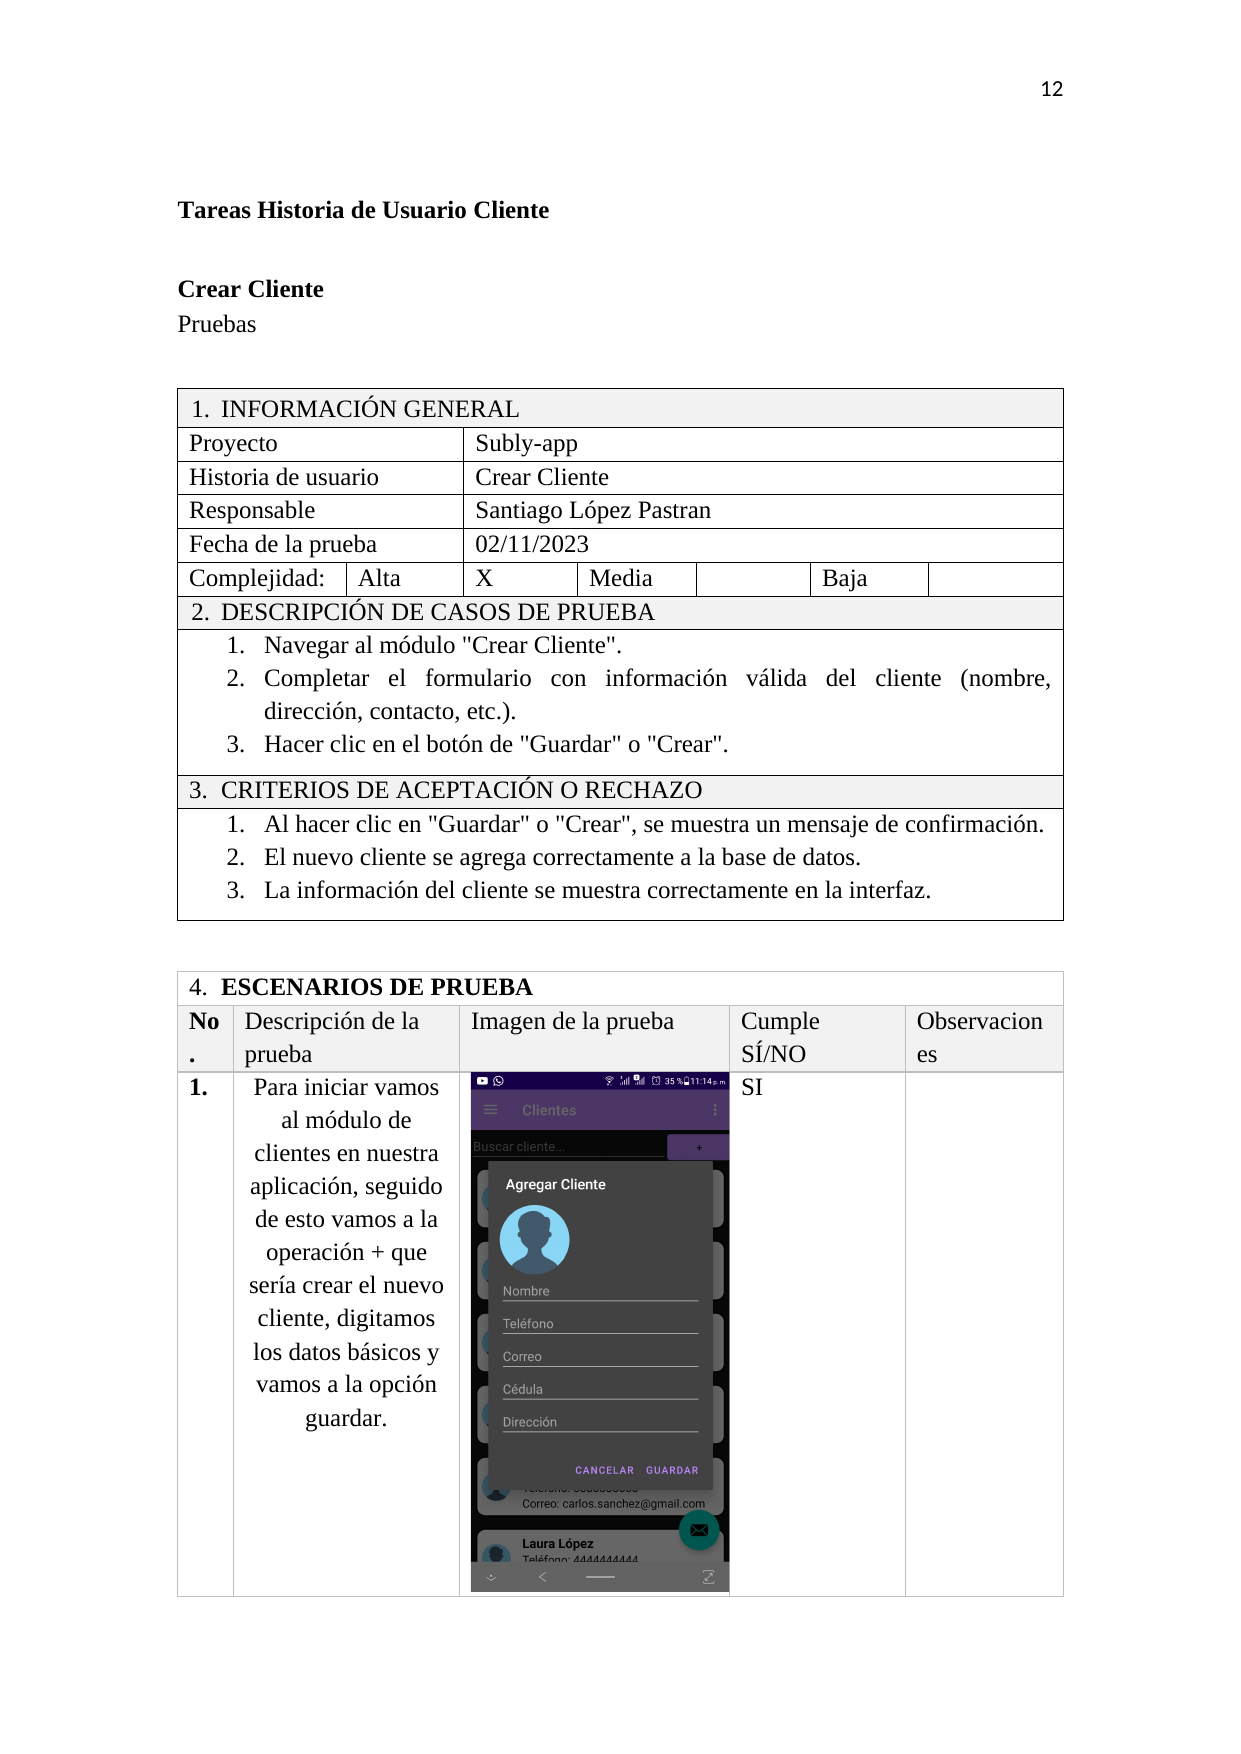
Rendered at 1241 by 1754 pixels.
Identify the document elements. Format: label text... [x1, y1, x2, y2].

table_header ESCENARIOS DE PRUEBA [178, 972, 1063, 1005]
table_cell Alta [347, 563, 463, 596]
table_header INFORMACIÓN GENERAL [178, 389, 1063, 427]
subtitle Pruebas [177, 309, 1063, 338]
table_cell No. [178, 1006, 233, 1071]
table_cell Al hacer clic en "Guardar" o "Crear", se muestra un mensaje de confirmación. El nuevo cliente se agrega correctamente a la base de datos. La información del cliente se muestra correctamente en la interfaz. [178, 809, 1063, 920]
table_cell Santiago López Pastran [464, 495, 1063, 528]
table_cell Media [578, 563, 696, 596]
table_cell Proyecto [178, 428, 463, 461]
table_cell Fecha de la prueba [178, 529, 463, 562]
subtitle Tareas Historia de Usuario Cliente [177, 195, 1063, 224]
table_cell Baja [811, 563, 928, 596]
table_cell Cumple SÍ/NO [730, 1006, 905, 1071]
table_cell SI [730, 1073, 905, 1596]
table_cell Navegar al módulo "Crear Cliente". Completar el formulario con información válida del cliente (nombre, dirección, contacto, etc.). Hacer clic en el botón de "Guardar" o "Crear". [178, 630, 1063, 774]
table_cell Historia de usuario [178, 462, 463, 494]
table_cell CRITERIOS DE ACEPTACIÓN O RECHAZO [178, 776, 1063, 808]
table_cell Crear Cliente [464, 462, 1063, 494]
table_cell [697, 563, 810, 596]
table_cell Para iniciar vamos al módulo de clientes en nuestra aplicación, seguido de esto vamos a la operación + que sería crear el nuevo cliente, digitamos los datos básicos y vamos a la opción guardar. [234, 1073, 459, 1596]
table_cell X [464, 563, 577, 596]
table_cell Imagen de la prueba [460, 1006, 729, 1071]
table_cell Subly-app [464, 428, 1063, 461]
subtitle Crear Cliente [177, 274, 1063, 303]
table_cell 02/11/2023 [464, 529, 1063, 562]
table_cell [460, 1073, 729, 1596]
table_cell [178, 1073, 233, 1596]
table_cell Observaciones [906, 1006, 1063, 1071]
table_cell [906, 1073, 1063, 1596]
table_cell DESCRIPCIÓN DE CASOS DE PRUEBA [178, 597, 1063, 629]
table_cell [929, 563, 1063, 596]
table_cell Responsable [178, 495, 463, 528]
picture [470, 1072, 730, 1592]
table_cell Descripción de la prueba [234, 1006, 459, 1071]
table_cell Complejidad: [178, 563, 346, 596]
